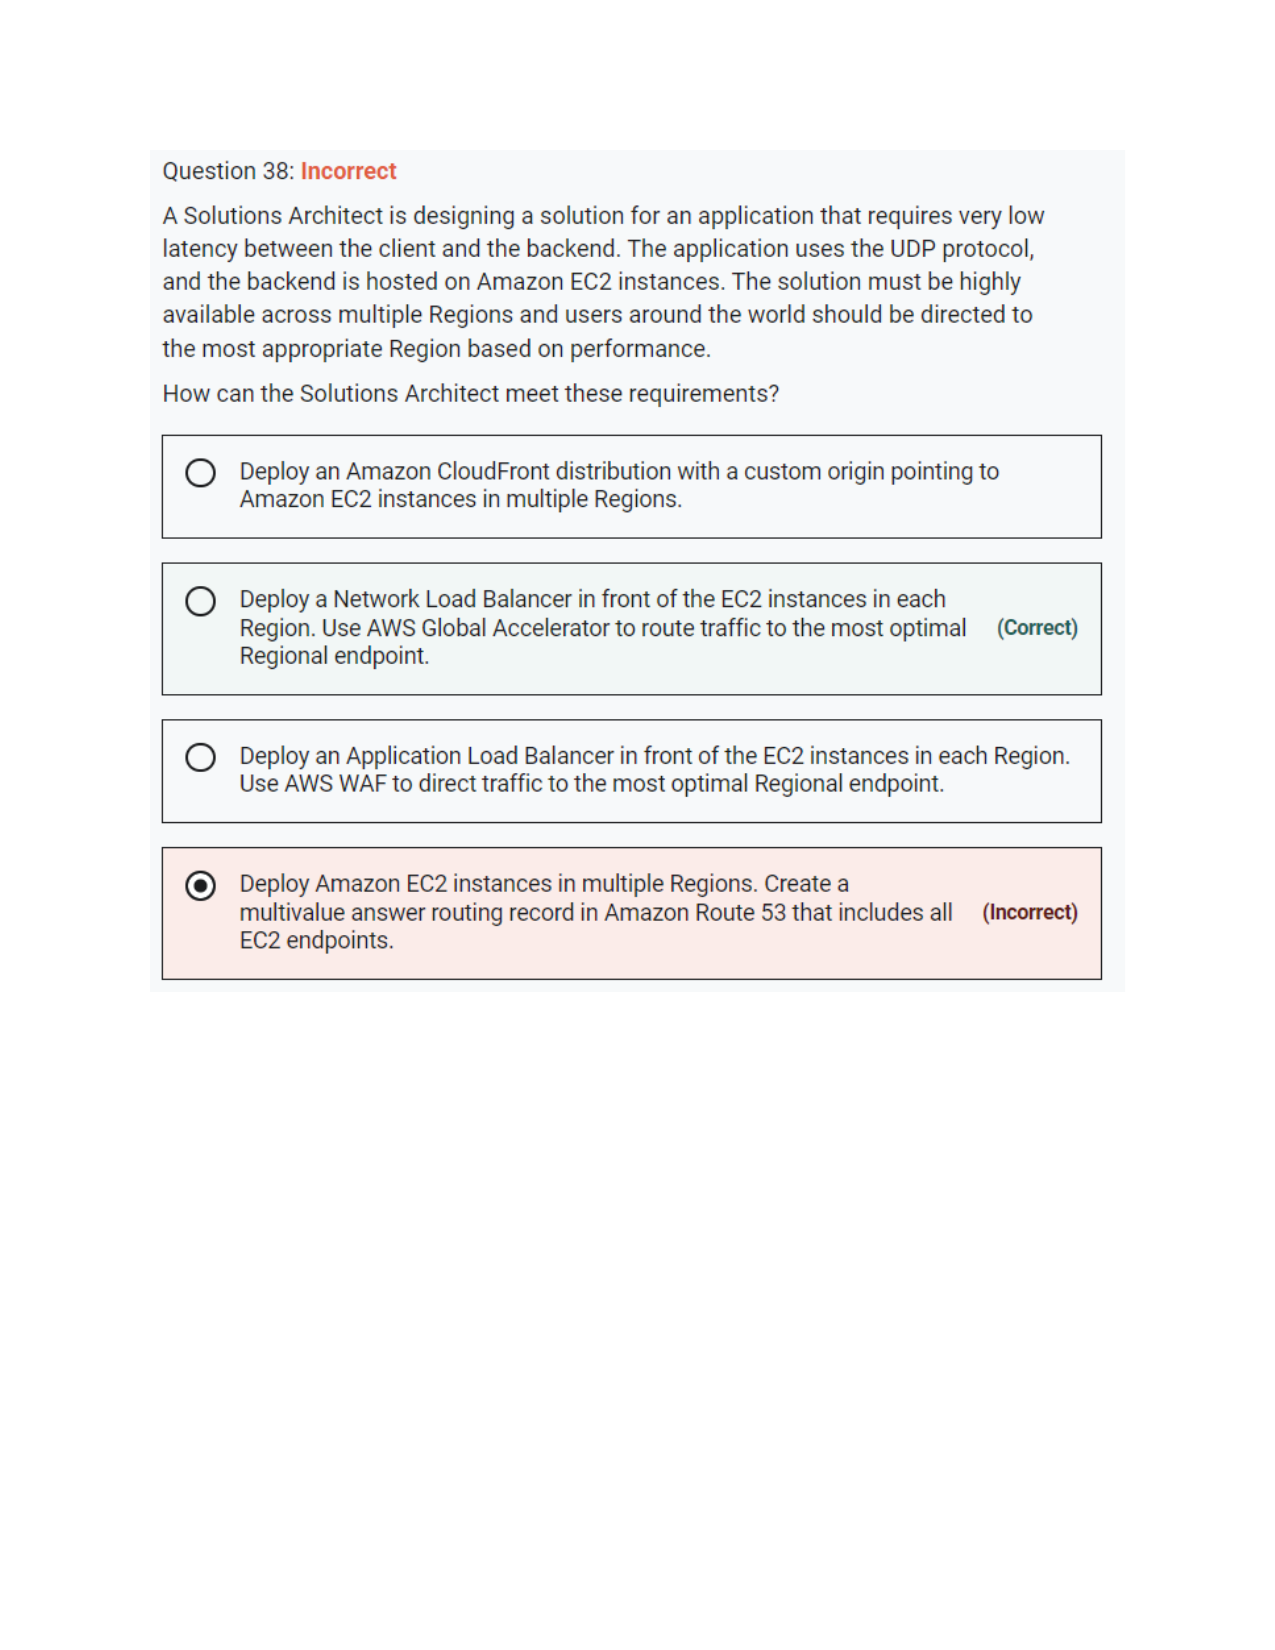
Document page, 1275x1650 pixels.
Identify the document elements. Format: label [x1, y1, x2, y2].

picture [150, 150, 1125, 992]
